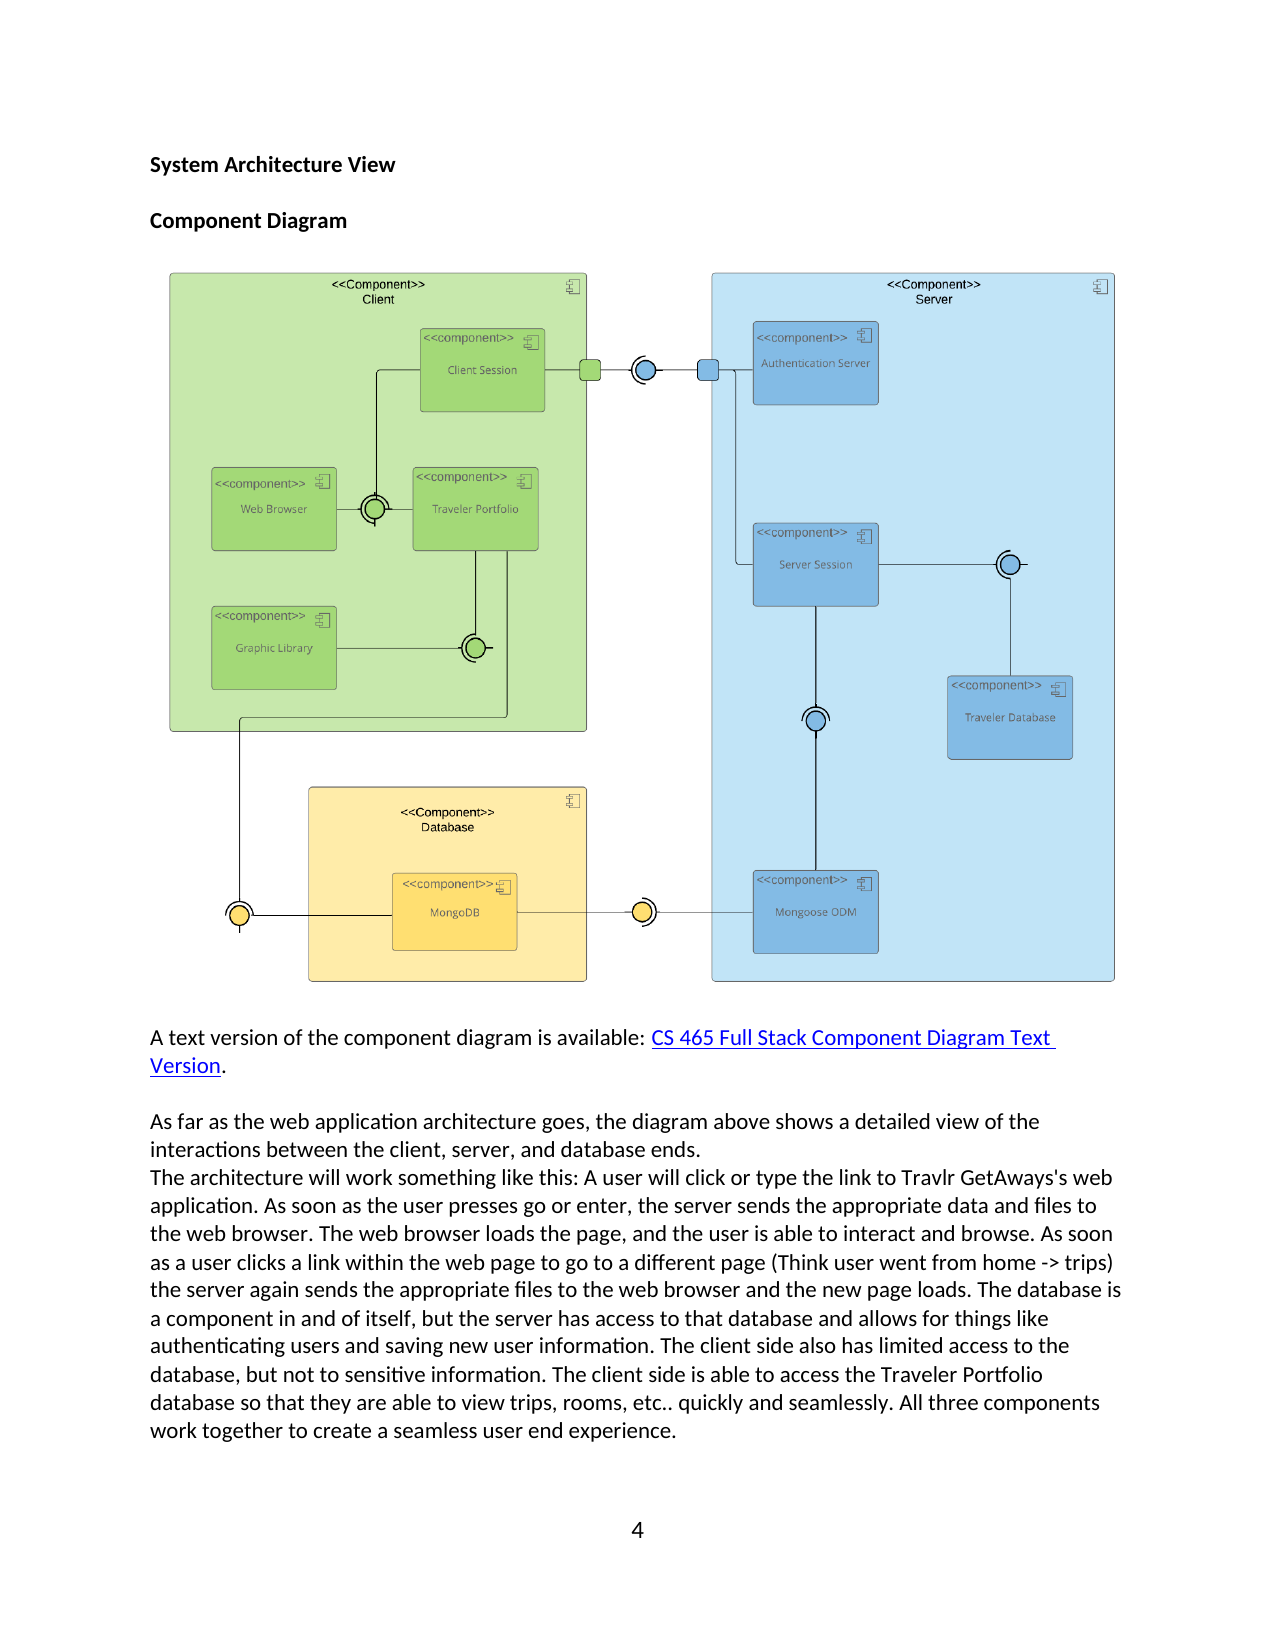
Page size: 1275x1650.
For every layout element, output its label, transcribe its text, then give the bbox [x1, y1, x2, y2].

subtitle Component Diagram [150, 206, 1125, 234]
subtitle System Architecture View [150, 150, 1125, 178]
text A text version of the component diagram is available: CS 465 Full Stack Component Diagram Text Version. [150, 1023, 1125, 1079]
picture [150, 262, 1125, 996]
text The architecture will work something like this: A user will click or type the link to Travlr GetAways's web application. As soon as the user presses go or enter, the server sends the appropriate data and files to the web browser. The web browser loads the page, and the user is able to interact and browse. As soon as a user clicks a link within the web page to go to a different page (Think user went from home -> trips) the server again sends the appropriate files to the web browser and the new page loads. The database is a component in and of itself, but the server has access to that database and allows for things like authenticating users and saving new user information. The client side also has limited access to the database, but not to sensitive information. The client side is able to access the Traveler Portfolio database so that they are able to view trips, rooms, etc.. quickly and seamlessly. All three components work together to create a seamless user end experience. [150, 1163, 1125, 1444]
text As far as the web application architecture goes, the diagram above shows a detailed view of the interactions between the client, server, and database ends. [150, 1107, 1125, 1163]
